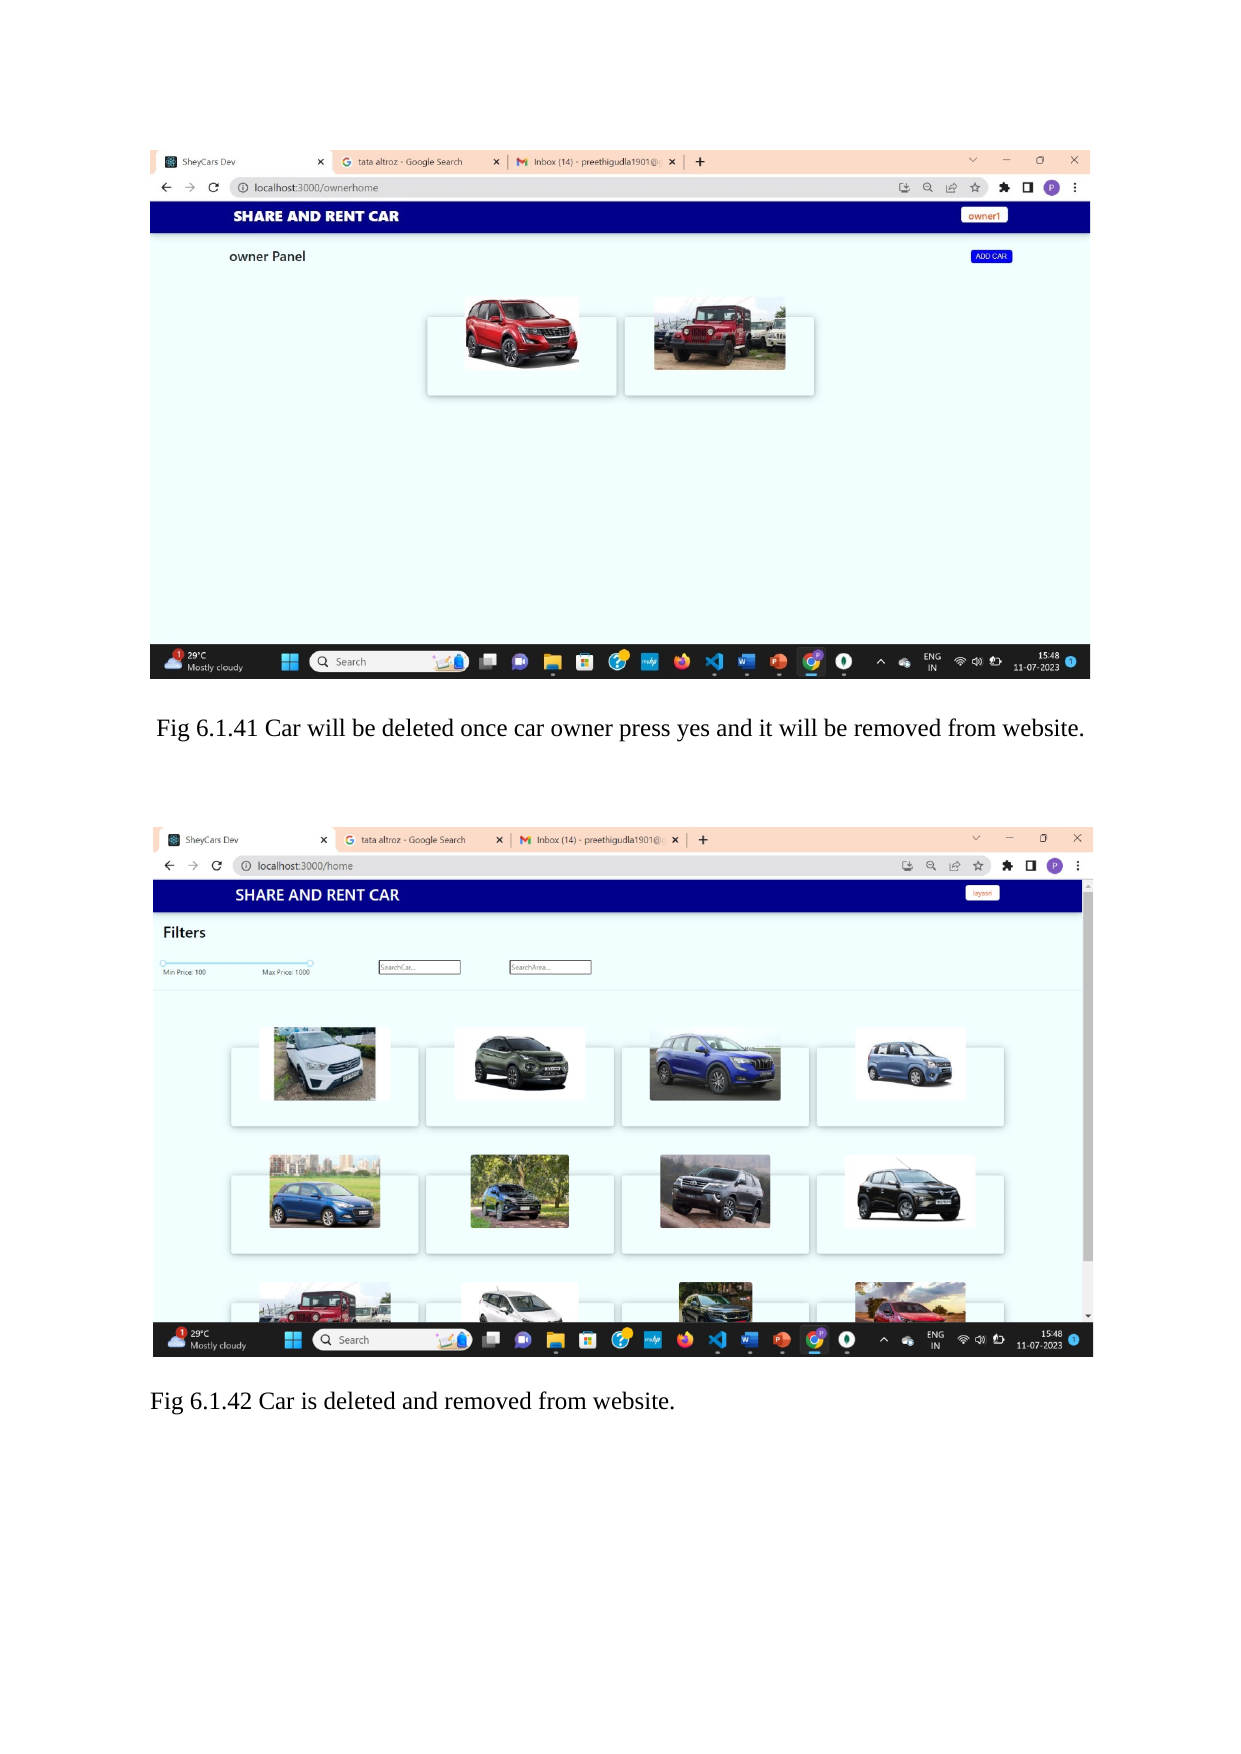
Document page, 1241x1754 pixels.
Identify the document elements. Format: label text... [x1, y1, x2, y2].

text Fig 6.1.41 Car will be deleted once car owner press yes and it will be removed from website. [150, 713, 1090, 742]
picture [153, 827, 1094, 1357]
picture [150, 150, 1091, 679]
text Fig 6.1.42 Car is deleted and removed from website. [150, 1386, 1090, 1414]
